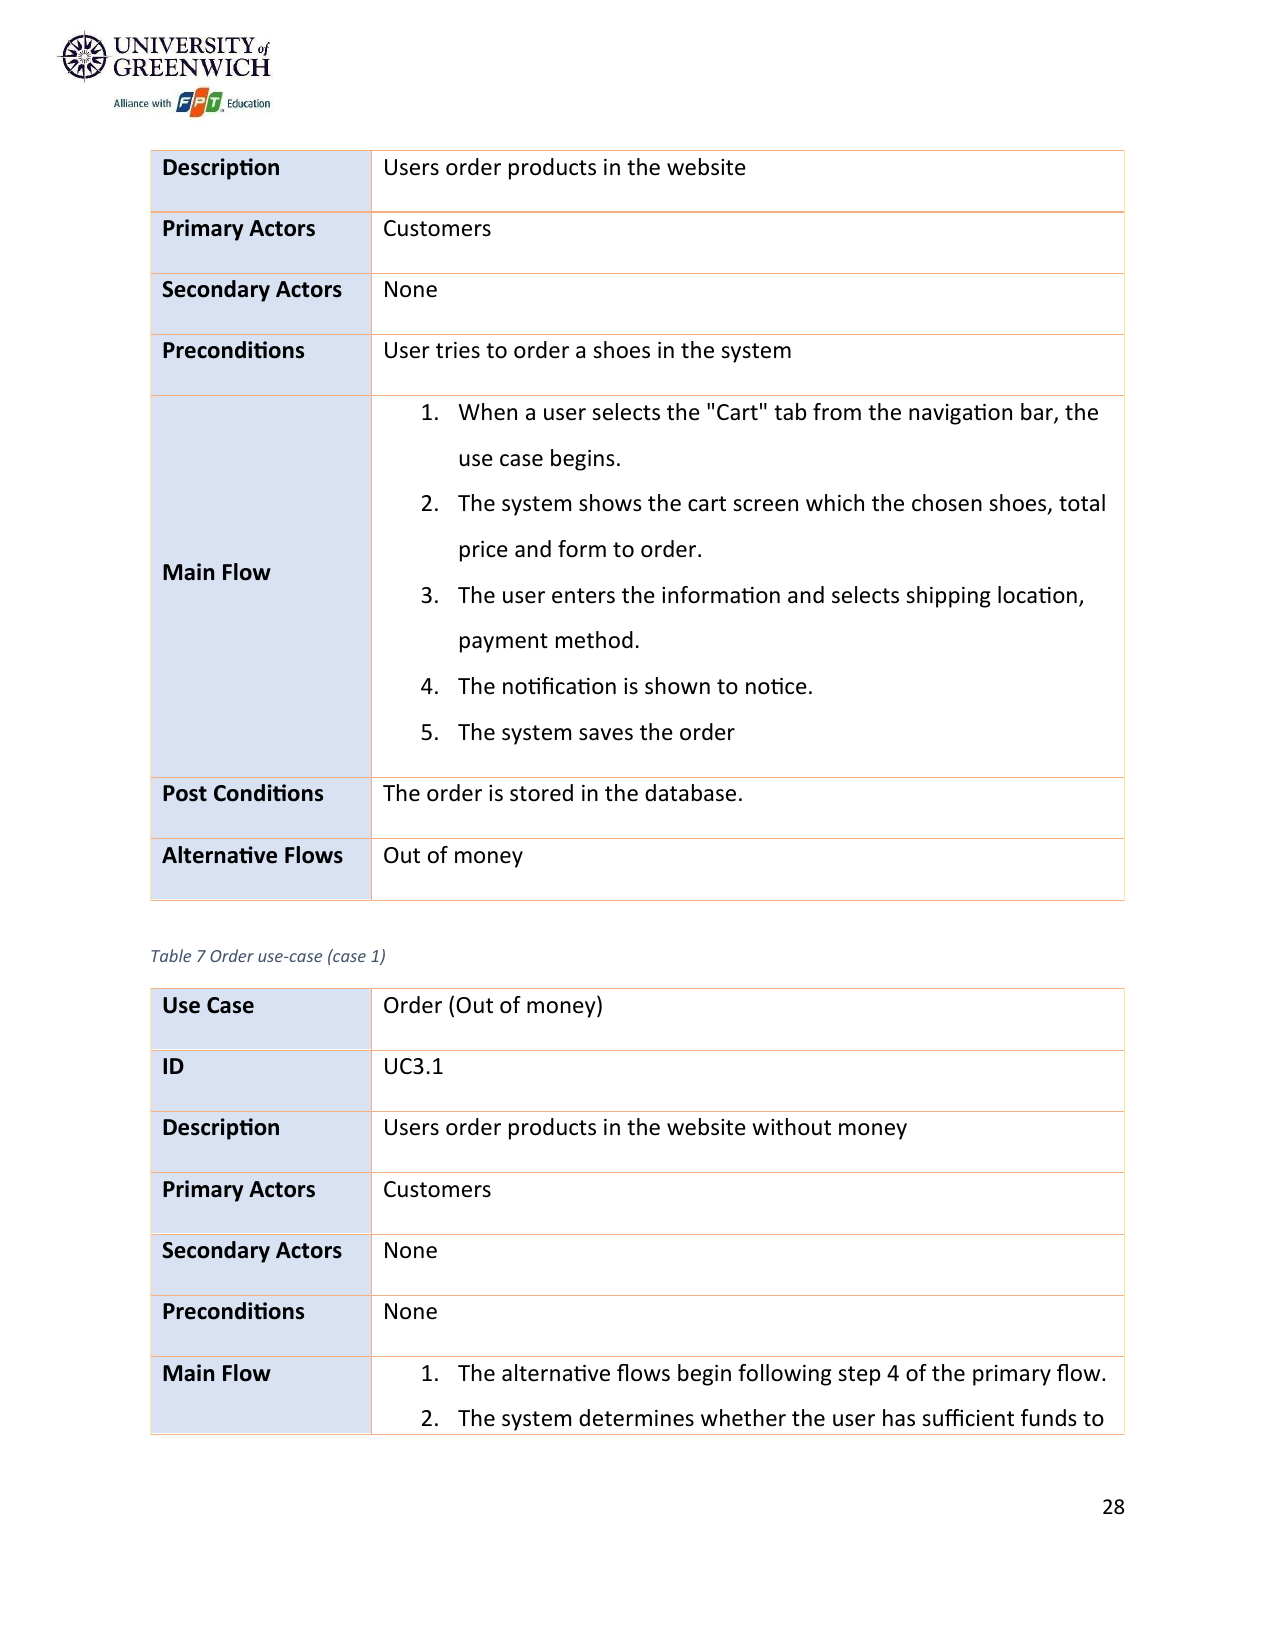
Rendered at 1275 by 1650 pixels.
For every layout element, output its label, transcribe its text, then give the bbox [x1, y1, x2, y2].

table_cell Customers [372, 213, 1124, 273]
table_cell None [372, 1235, 1124, 1295]
table_cell The order is stored in the database. [372, 778, 1124, 838]
table_cell Users order products in the website without money [372, 1112, 1124, 1172]
table_cell Description [151, 1112, 371, 1172]
table_cell Preconditions [151, 1296, 371, 1356]
table_cell None [372, 274, 1124, 334]
table_cell ID [151, 1051, 371, 1111]
table_cell Primary Actors [151, 1173, 371, 1233]
table_cell Primary Actors [151, 213, 371, 273]
table_cell When a user selects the "Cart" tab from the navigation bar, the use case begins. The system shows the cart screen which the chosen shoes, total price and form to order. The user enters the information and selects shipping location, payment method. The notification is shown to notice. The system saves the order [372, 396, 1124, 777]
text Table 7 Order use-case (case 1) [150, 944, 1125, 967]
table_cell Users order products in the website [372, 151, 1124, 211]
table_cell Main Flow [151, 396, 371, 777]
table_cell Secondary Actors [151, 274, 371, 334]
table_cell Out of money [372, 839, 1124, 899]
table_cell Preconditions [151, 335, 371, 395]
picture [38, 12, 296, 142]
table_cell Secondary Actors [151, 1235, 371, 1295]
table_header Order (Out of money) [372, 989, 1124, 1049]
table_cell None [372, 1296, 1124, 1356]
table_cell Description [151, 151, 371, 211]
table_cell User tries to order a shoes in the system [372, 335, 1124, 395]
table_cell UC3.1 [372, 1051, 1124, 1111]
table_cell Main Flow [151, 1357, 371, 1433]
table_cell Post Conditions [151, 778, 371, 838]
table_cell Customers [372, 1173, 1124, 1233]
table_cell Alternative Flows [151, 839, 371, 899]
table_header Use Case [151, 989, 371, 1049]
